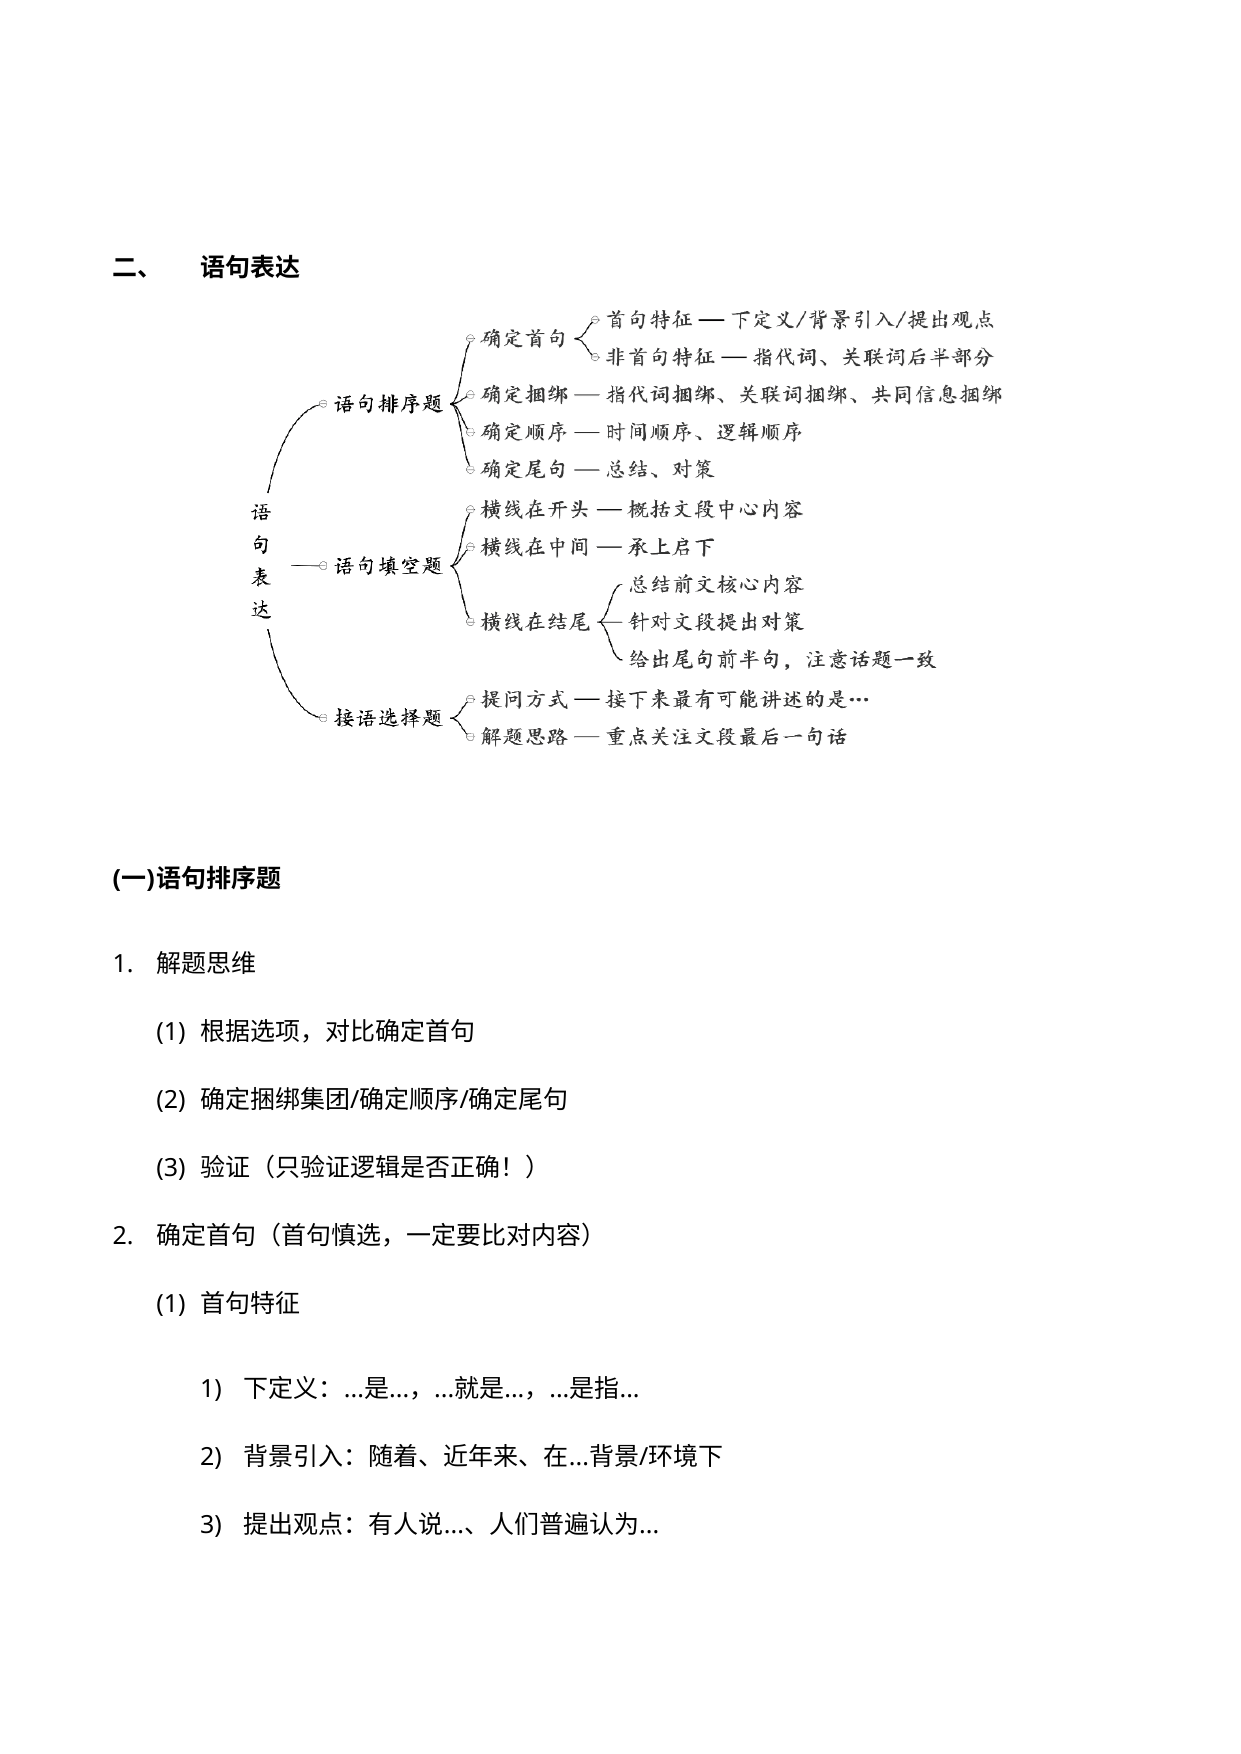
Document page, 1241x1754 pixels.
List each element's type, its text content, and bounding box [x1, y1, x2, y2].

picture [225, 299, 1015, 756]
list 确定首句（首句慎选，一定要比对内容） [112, 1199, 1128, 1267]
list 语句表达 [112, 232, 1128, 300]
list 下定义：...是...，...就是...，...是指... [200, 1352, 1128, 1420]
list 背景引入：随着、近年来、在...背景/环境下 [200, 1420, 1128, 1488]
list 语句排序题 [112, 843, 1128, 911]
list 确定捆绑集团/确定顺序/确定尾句 [156, 1064, 1128, 1132]
list 解题思维 [112, 928, 1128, 996]
list 根据选项，对比确定首句 [156, 996, 1128, 1064]
list 验证（只验证逻辑是否正确！） [156, 1132, 1128, 1199]
list 首句特征 [156, 1267, 1128, 1335]
list 提出观点：有人说...、人们普遍认为... [200, 1488, 1128, 1556]
